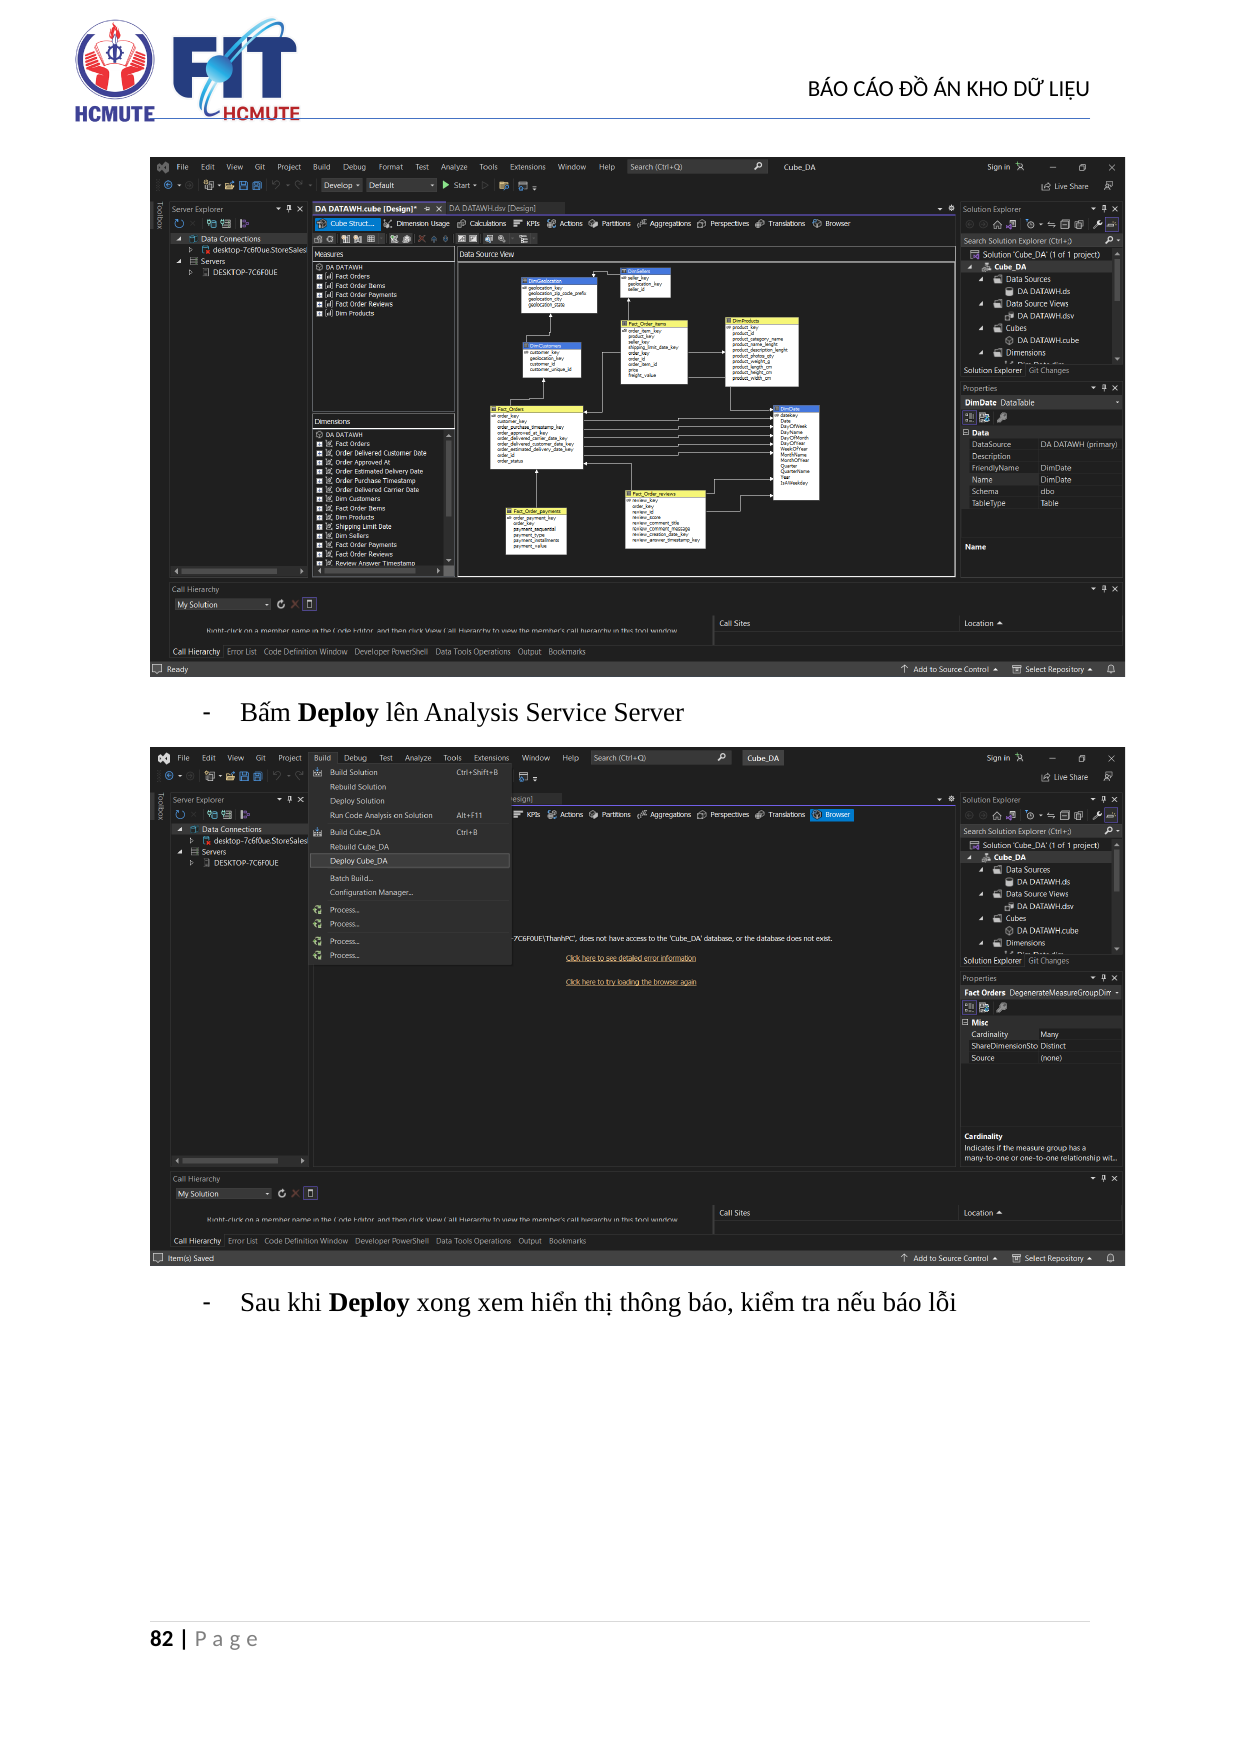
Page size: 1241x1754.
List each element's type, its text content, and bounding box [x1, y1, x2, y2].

list Sau khi Deploy xong xem hiển thị thông báo, kiểm tra nếu báo lỗi [202, 1285, 1090, 1318]
picture [150, 157, 1125, 677]
picture [150, 747, 1125, 1266]
list Bấm Deploy lên Analysis Service Server [202, 695, 1090, 728]
picture [71, 15, 302, 126]
